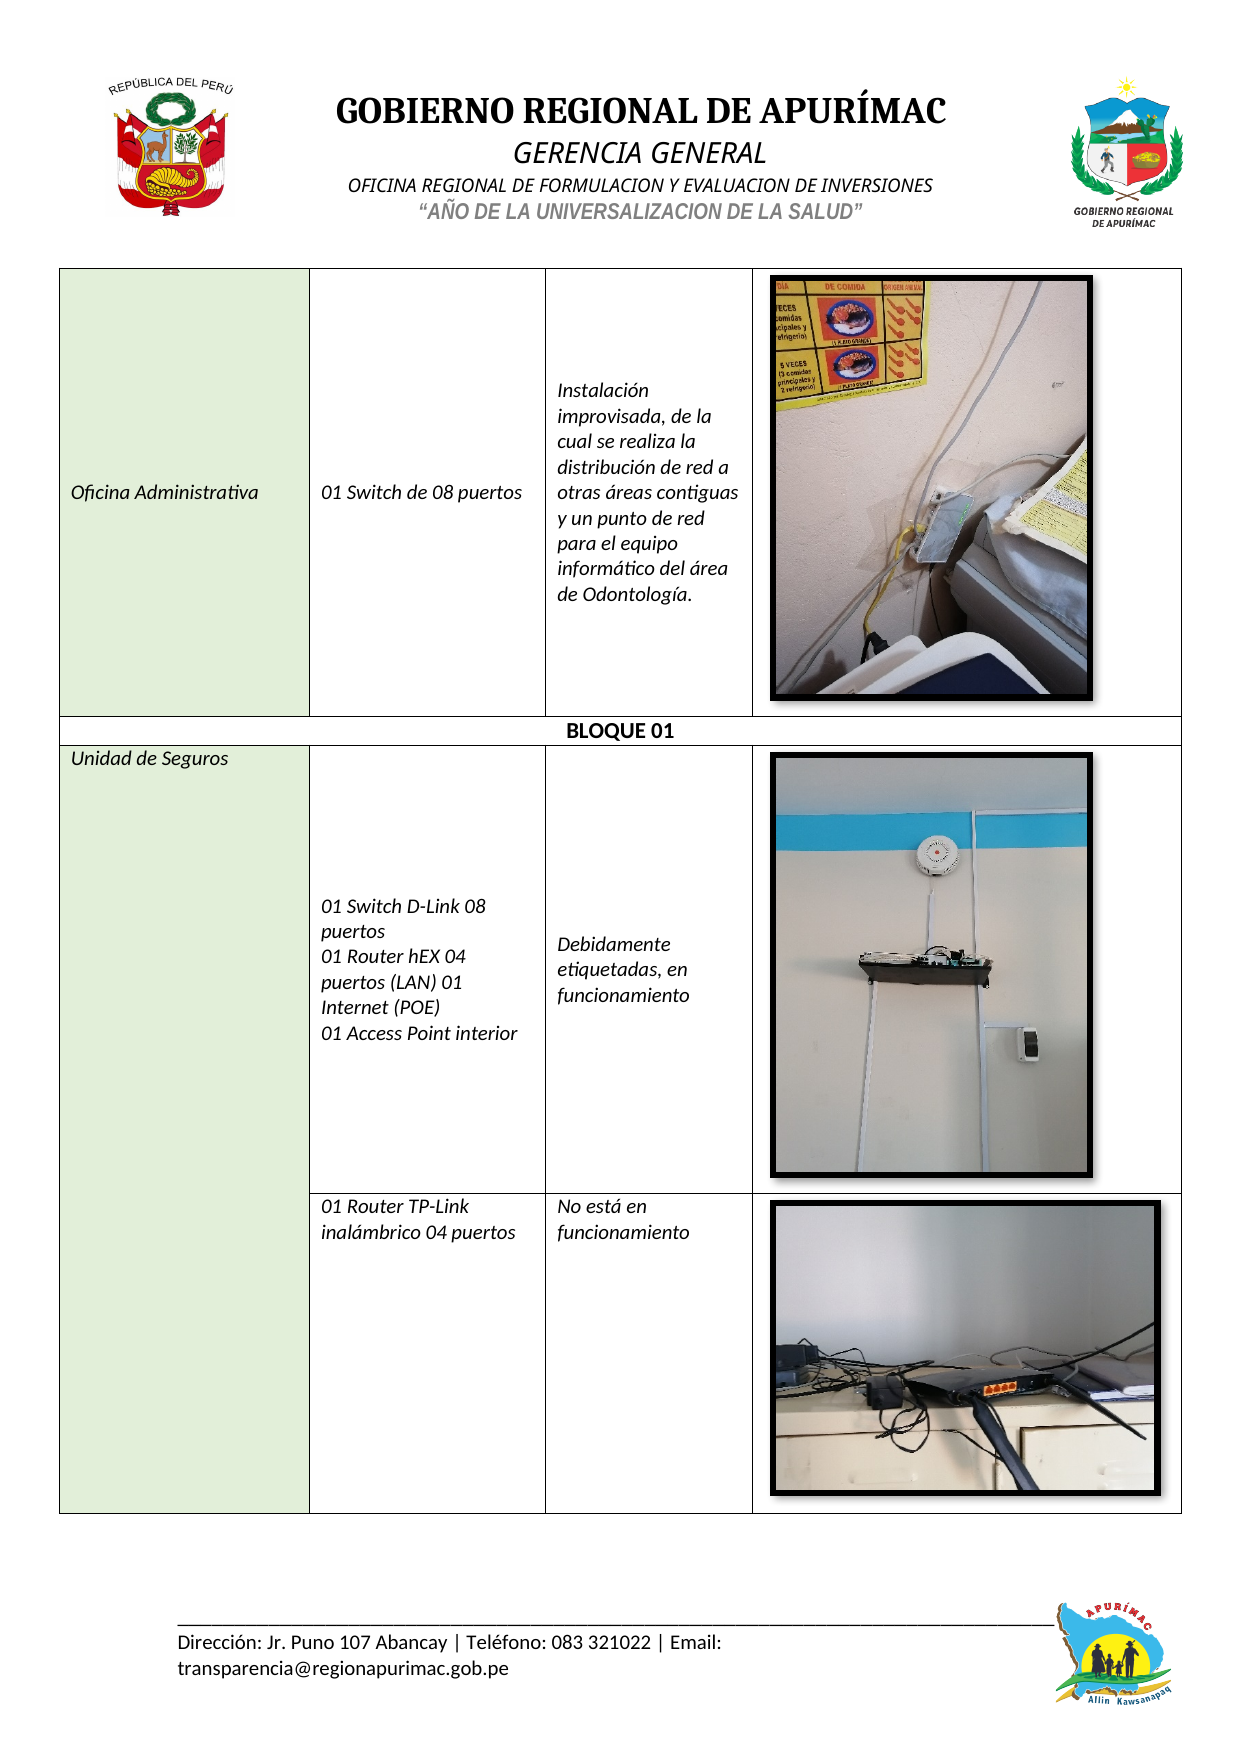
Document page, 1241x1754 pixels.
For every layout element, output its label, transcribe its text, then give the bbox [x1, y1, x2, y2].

table_cell Instalación improvisada, de la cual se realiza la distribución de red a otras áreas contiguas y un punto de red para el equipo informático del área de Odontología. [546, 269, 752, 716]
picture [776, 1206, 1154, 1490]
picture [1055, 1602, 1172, 1705]
table_cell [753, 746, 1181, 1193]
table_cell [753, 269, 1181, 716]
table_cell Unidad de Seguros [60, 746, 309, 1513]
table_cell 01 Switch D-Link 08 puertos 01 Router hEX 04 puertos (LAN) 01 Internet (POE) 01 Access Point interior [310, 746, 545, 1193]
table_cell Debidamente etiquetadas, en funcionamiento [546, 746, 752, 1193]
table_cell BLOQUE 01 [60, 717, 1181, 744]
table_cell No está en funcionamiento [546, 1194, 752, 1513]
picture [1070, 75, 1184, 227]
table_cell Oficina Administrativa [60, 269, 309, 716]
picture [776, 281, 1087, 694]
table_cell 01 Switch de 08 puertos [310, 269, 545, 716]
picture [105, 77, 236, 217]
table_cell [753, 1194, 1181, 1513]
picture [776, 758, 1087, 1172]
table_cell 01 Router TP-Link inalámbrico 04 puertos [310, 1194, 545, 1513]
